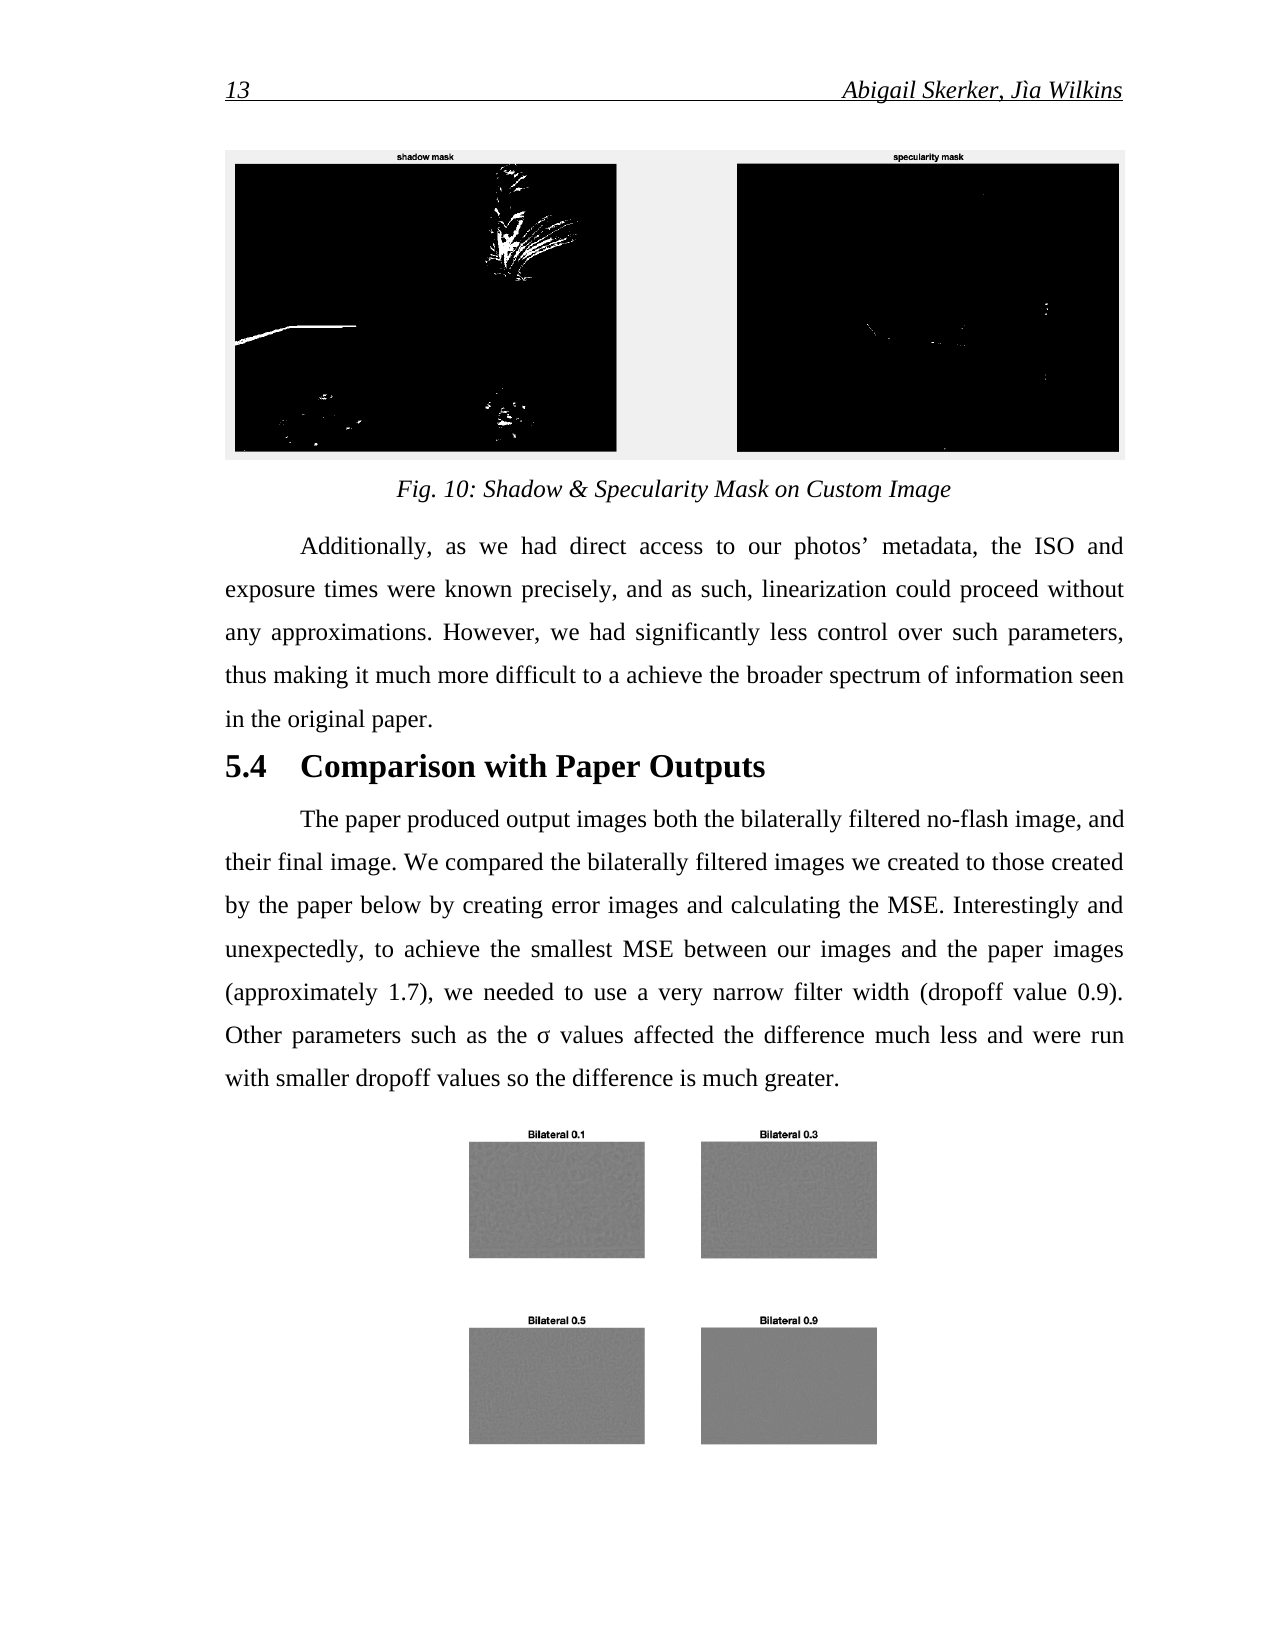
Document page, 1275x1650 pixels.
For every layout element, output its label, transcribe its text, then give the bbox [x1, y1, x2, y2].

text Additionally, as we had direct access to our photos’ metadata, the ISO and exposure times were known precisely, and as such, linearization could proceed without any approximations. However, we had significantly less control over such parameters, thus making it much more difficult to a achieve the broader spectrum of information seen in the original paper. [225, 531, 1125, 732]
picture [225, 150, 1125, 460]
picture [452, 1106, 898, 1463]
text Fig. 10: Shadow & Specularity Mask on Custom Image [225, 474, 1125, 502]
text The paper produced output images both the bilaterally filtered no-flash image, and their final image. We compared the bilaterally filtered images we created to those created by the paper below by creating error images and calculating the MSE. Interestingly and unexpectedly, to achieve the smallest MSE between our images and the paper images (approximately 1.7), we needed to use a very narrow filter width (dropoff value 0.9). Other parameters such as the σ values affected the difference much less and were run with smaller dropoff values so the difference is much greater. [225, 804, 1125, 1092]
text 5.4 Comparison with Paper Outputs [225, 747, 1125, 785]
